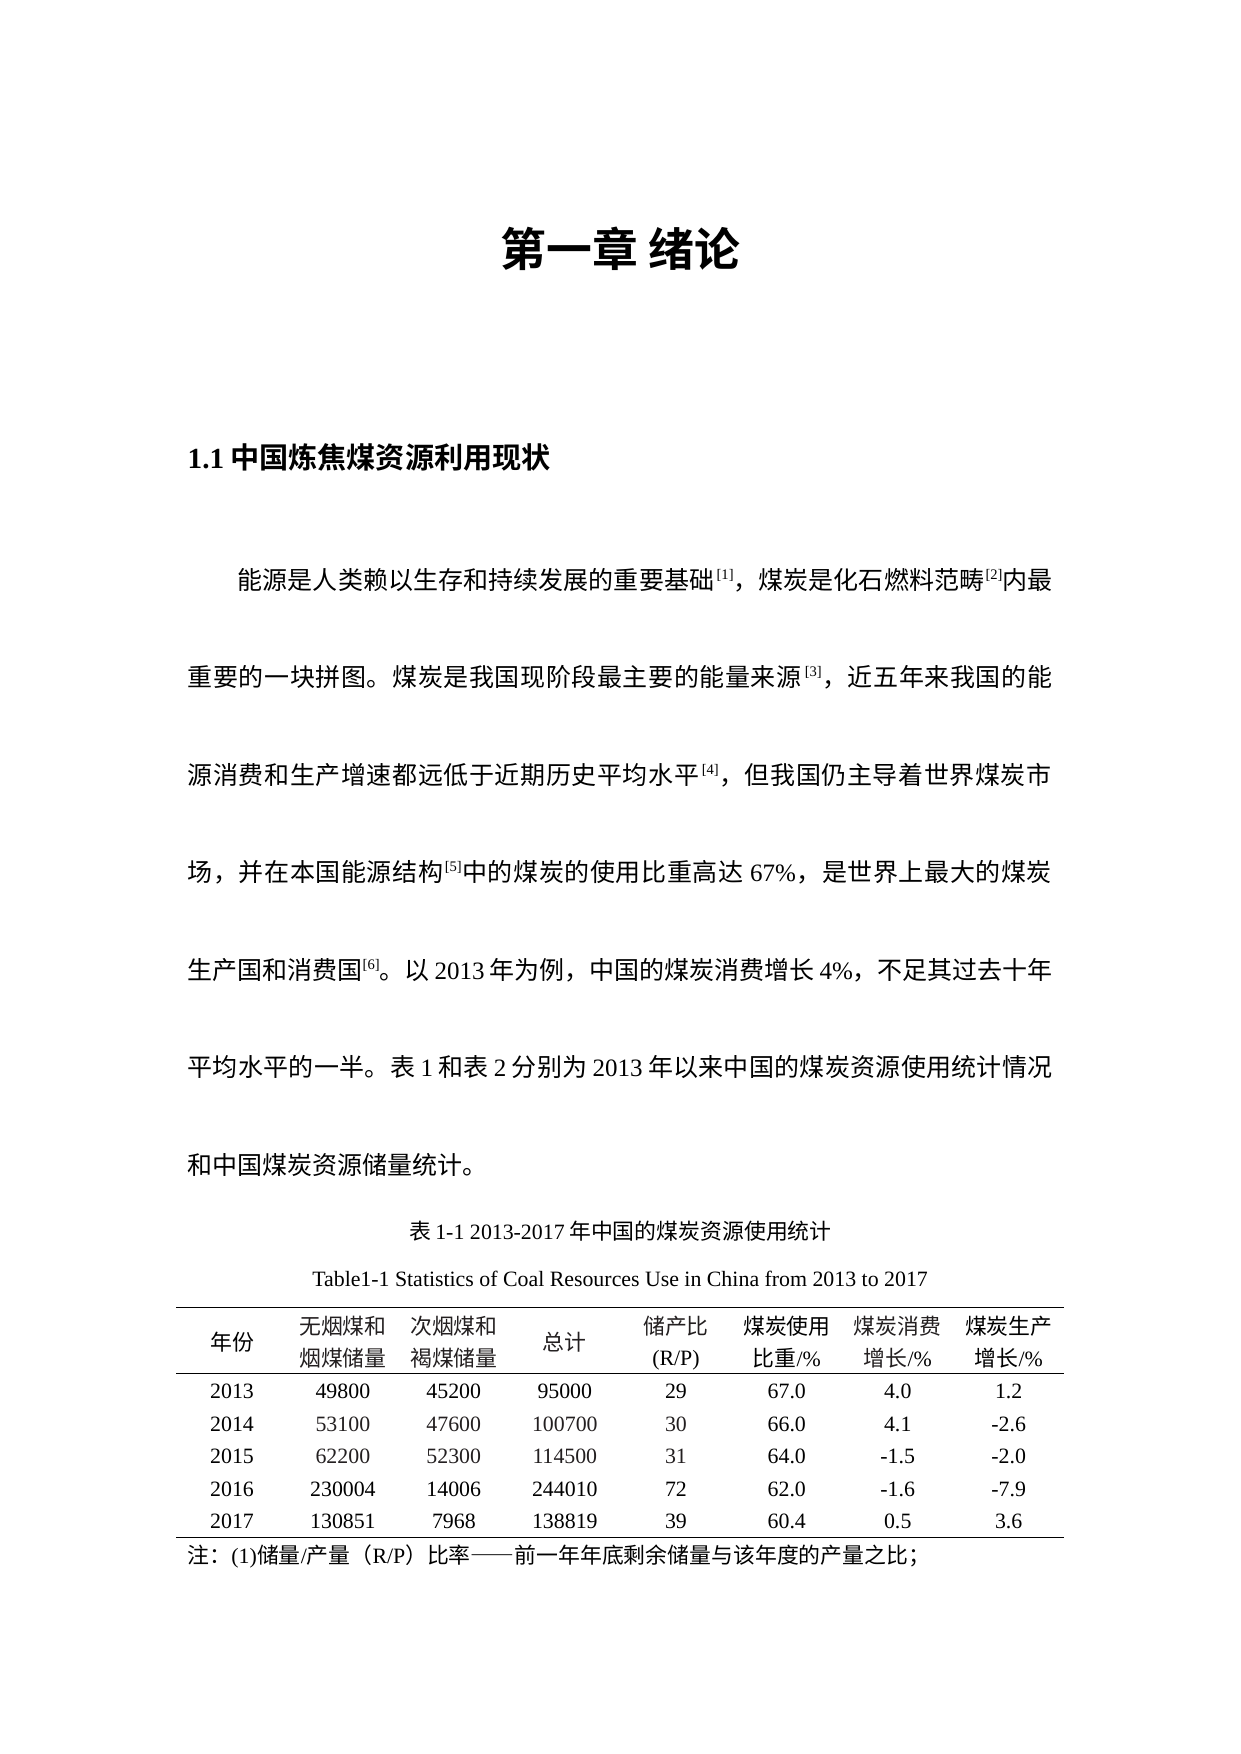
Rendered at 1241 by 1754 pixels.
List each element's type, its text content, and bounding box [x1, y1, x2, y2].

table_cell -1.6 [842, 1472, 953, 1504]
text 表1-1 2013-2017年中国的煤炭资源使用统计 [187, 1214, 1053, 1246]
table_cell 1.2 [953, 1374, 1064, 1407]
table_cell 72 [620, 1472, 731, 1504]
subtitle 第一章 绪论 [187, 197, 1053, 295]
table_cell 95000 [509, 1374, 620, 1407]
table_cell 45200 [398, 1374, 509, 1407]
table_cell 244010 [509, 1472, 620, 1504]
table_cell 67.0 [731, 1374, 842, 1407]
text 注：(1)储量/产量（R/P）比率——前一年年底剩余储量与该年度的产量之比； [187, 1538, 1053, 1570]
table_cell 14006 [398, 1472, 509, 1504]
table_cell -2.6 [953, 1407, 1064, 1439]
table_header 次烟煤和褐煤储量 [398, 1308, 509, 1373]
table_cell 3.6 [953, 1504, 1064, 1537]
table_cell -7.9 [953, 1472, 1064, 1504]
table_cell 4.1 [842, 1407, 953, 1439]
table_cell 39 [620, 1504, 731, 1537]
table_cell 230004 [287, 1472, 398, 1504]
table_cell 2013 [176, 1374, 287, 1407]
table_cell 2016 [176, 1472, 287, 1504]
table_cell 30 [620, 1407, 731, 1439]
table_cell 114500 [509, 1439, 620, 1472]
table_header 煤炭消费增长/% [842, 1308, 953, 1373]
table_cell 60.4 [731, 1504, 842, 1537]
table_cell 66.0 [731, 1407, 842, 1439]
table_cell 62200 [287, 1439, 398, 1472]
table_header 年份 [176, 1308, 287, 1373]
table_cell 100700 [509, 1407, 620, 1439]
table_cell 31 [620, 1439, 731, 1472]
table_cell 7968 [398, 1504, 509, 1537]
table_cell -2.0 [953, 1439, 1064, 1472]
text 能源是人类赖以生存和持续发展的重要基础[1]，煤炭是化石燃料范畴[2]内最重要的一块拼图。煤炭是我国现阶段最主要的能量来源[3]，近五年来我国的能源消费和生产增速都远低于近期历史平均水平[4]，但我国仍主导着世界煤炭市场，并在本国能源结构[5]中的煤炭的使用比重高达67%，是世界上最大的煤炭生产国和消费国[6]。以2013年为例，中国的煤炭消费增长4%，不足其过去十年平均水平的一半。表1和表2分别为2013年以来中国的煤炭资源使用统计情况和中国煤炭资源储量统计。 [187, 546, 1053, 1196]
table_cell 64.0 [731, 1439, 842, 1472]
table_cell 53100 [287, 1407, 398, 1439]
table_cell 138819 [509, 1504, 620, 1537]
table_cell 62.0 [731, 1472, 842, 1504]
table_header 煤炭使用比重/% [731, 1308, 842, 1373]
table_header 无烟煤和烟煤储量 [287, 1308, 398, 1373]
table_cell 0.5 [842, 1504, 953, 1537]
table_cell 130851 [287, 1504, 398, 1537]
table_cell 2017 [176, 1504, 287, 1537]
table_cell 47600 [398, 1407, 509, 1439]
subtitle 1.1中国炼焦煤资源利用现状 [187, 423, 1053, 488]
table_cell 2014 [176, 1407, 287, 1439]
text Table1-1 Statistics of Coal Resources Use in China from 2013 to 2017 [187, 1262, 1053, 1295]
table_header 总计 [509, 1308, 620, 1373]
table_cell 52300 [398, 1439, 509, 1472]
table_cell 2015 [176, 1439, 287, 1472]
table_header 储产比(R/P) [620, 1308, 731, 1373]
table_cell 4.0 [842, 1374, 953, 1407]
table_header 煤炭生产增长/% [953, 1308, 1064, 1373]
table_cell 29 [620, 1374, 731, 1407]
table_cell 49800 [287, 1374, 398, 1407]
table_cell -1.5 [842, 1439, 953, 1472]
